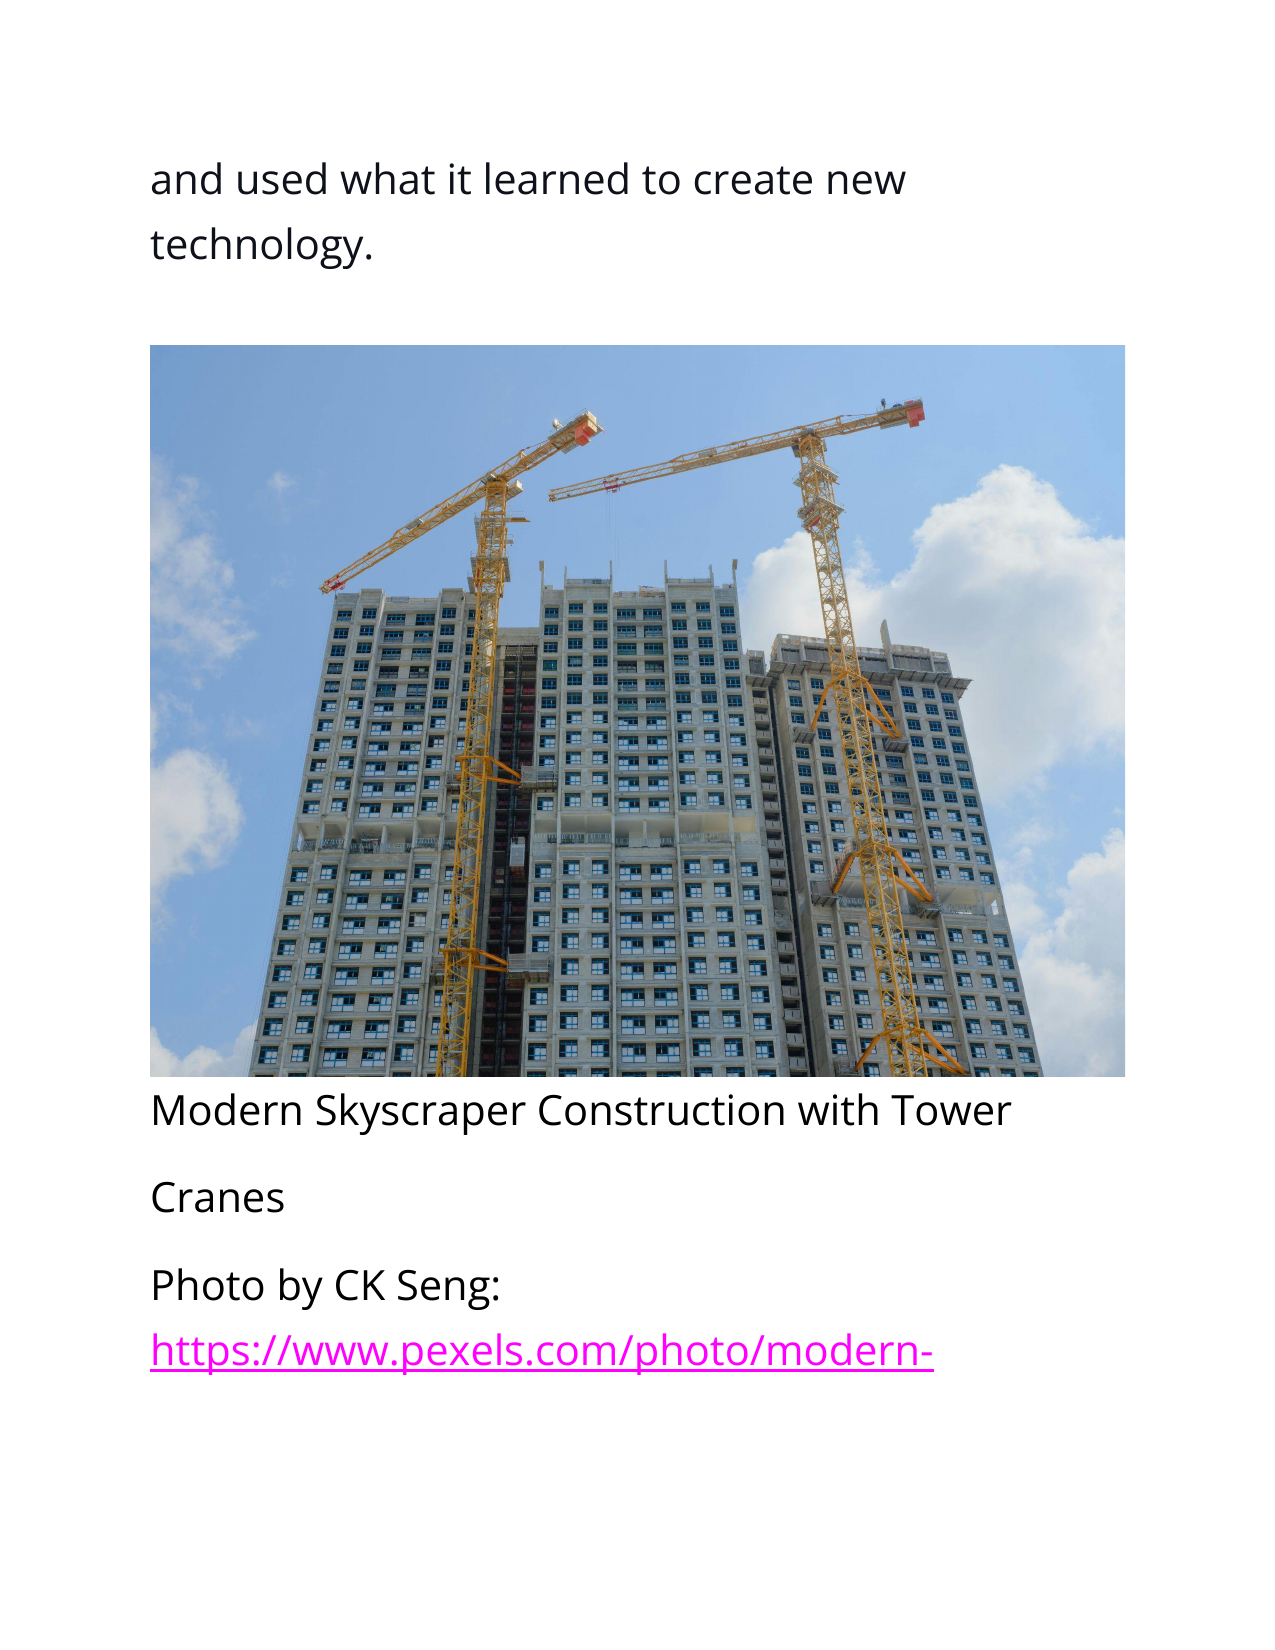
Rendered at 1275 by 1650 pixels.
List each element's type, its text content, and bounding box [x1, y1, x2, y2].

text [150, 150, 1125, 272]
picture [150, 345, 1125, 1077]
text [150, 1256, 1125, 1377]
text Modern Skyscraper Construction with Tower Cranes [150, 1081, 1125, 1225]
